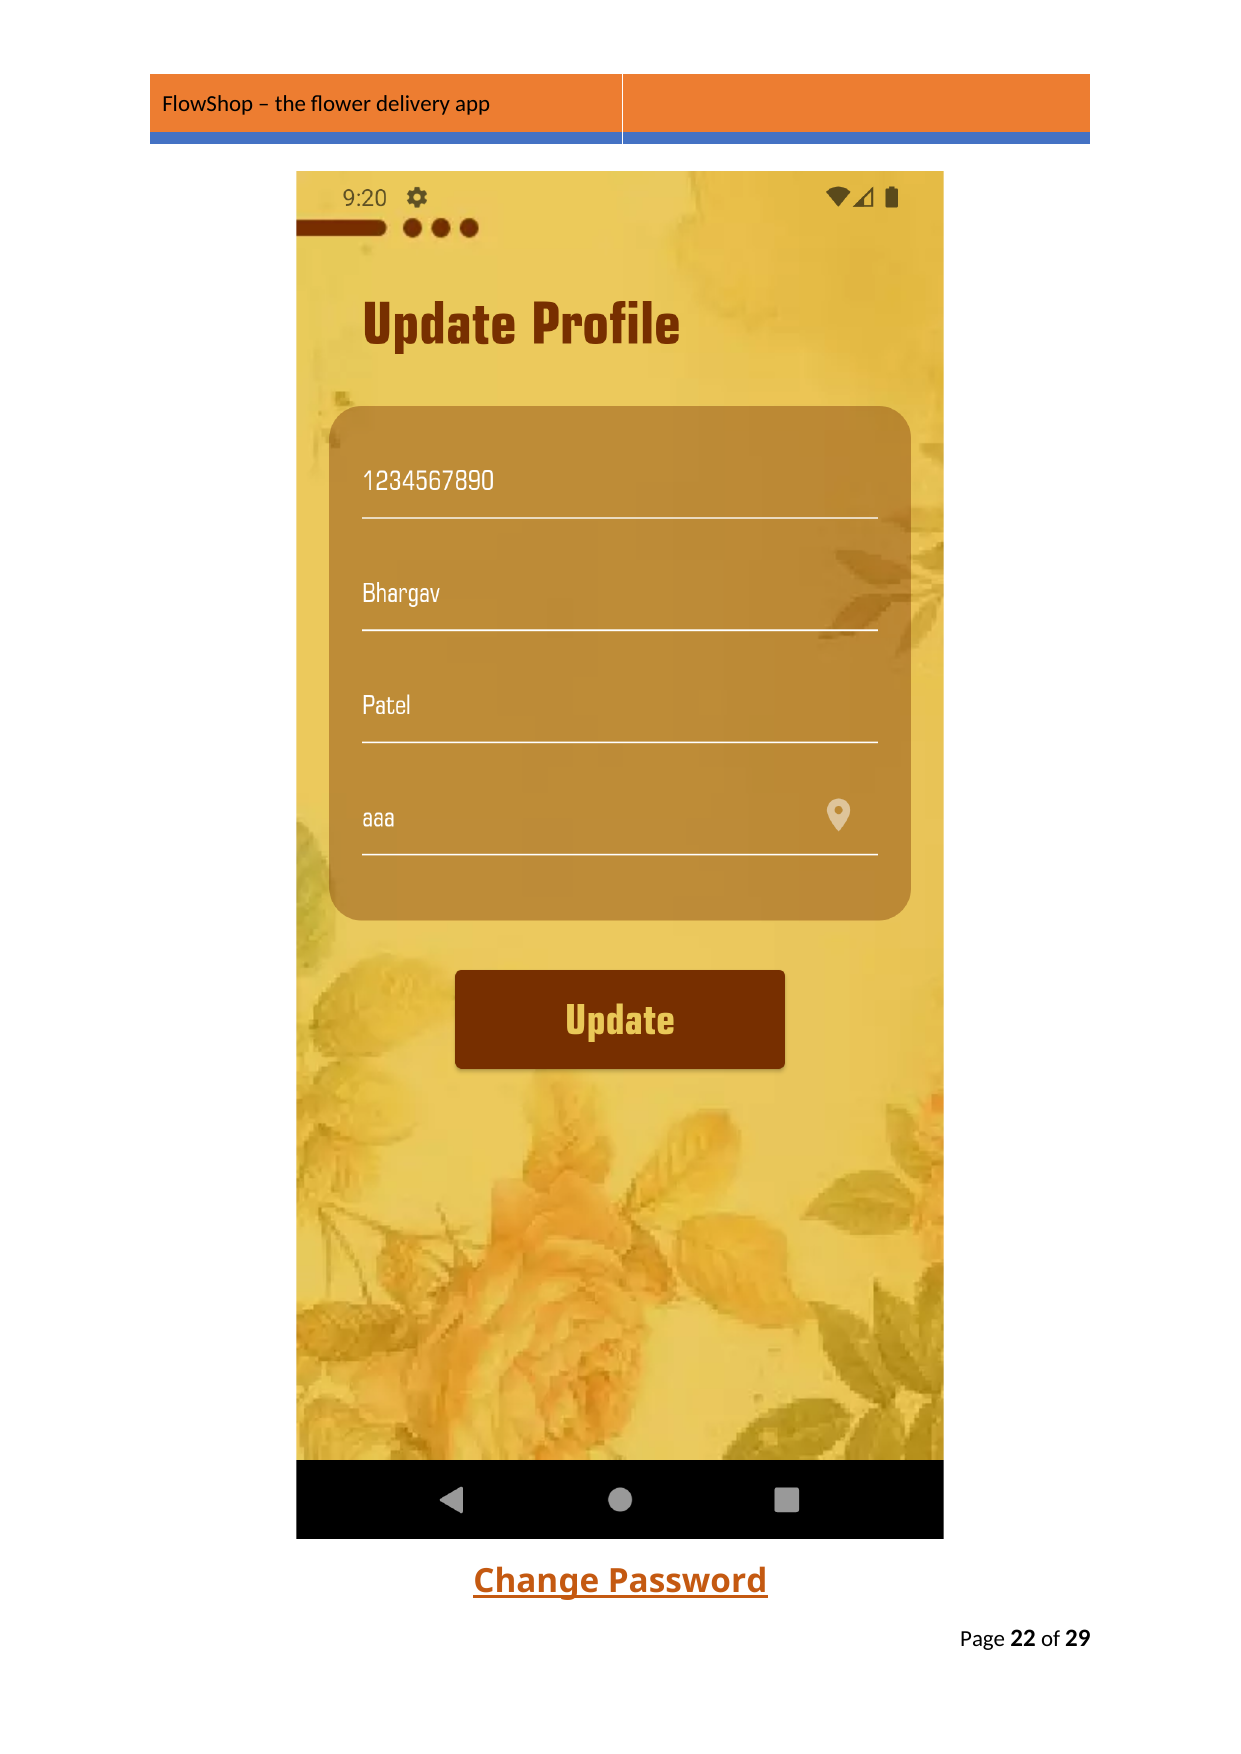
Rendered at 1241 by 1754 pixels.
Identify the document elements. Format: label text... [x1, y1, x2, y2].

picture [296, 171, 944, 1539]
text Change Password [150, 1557, 1090, 1602]
